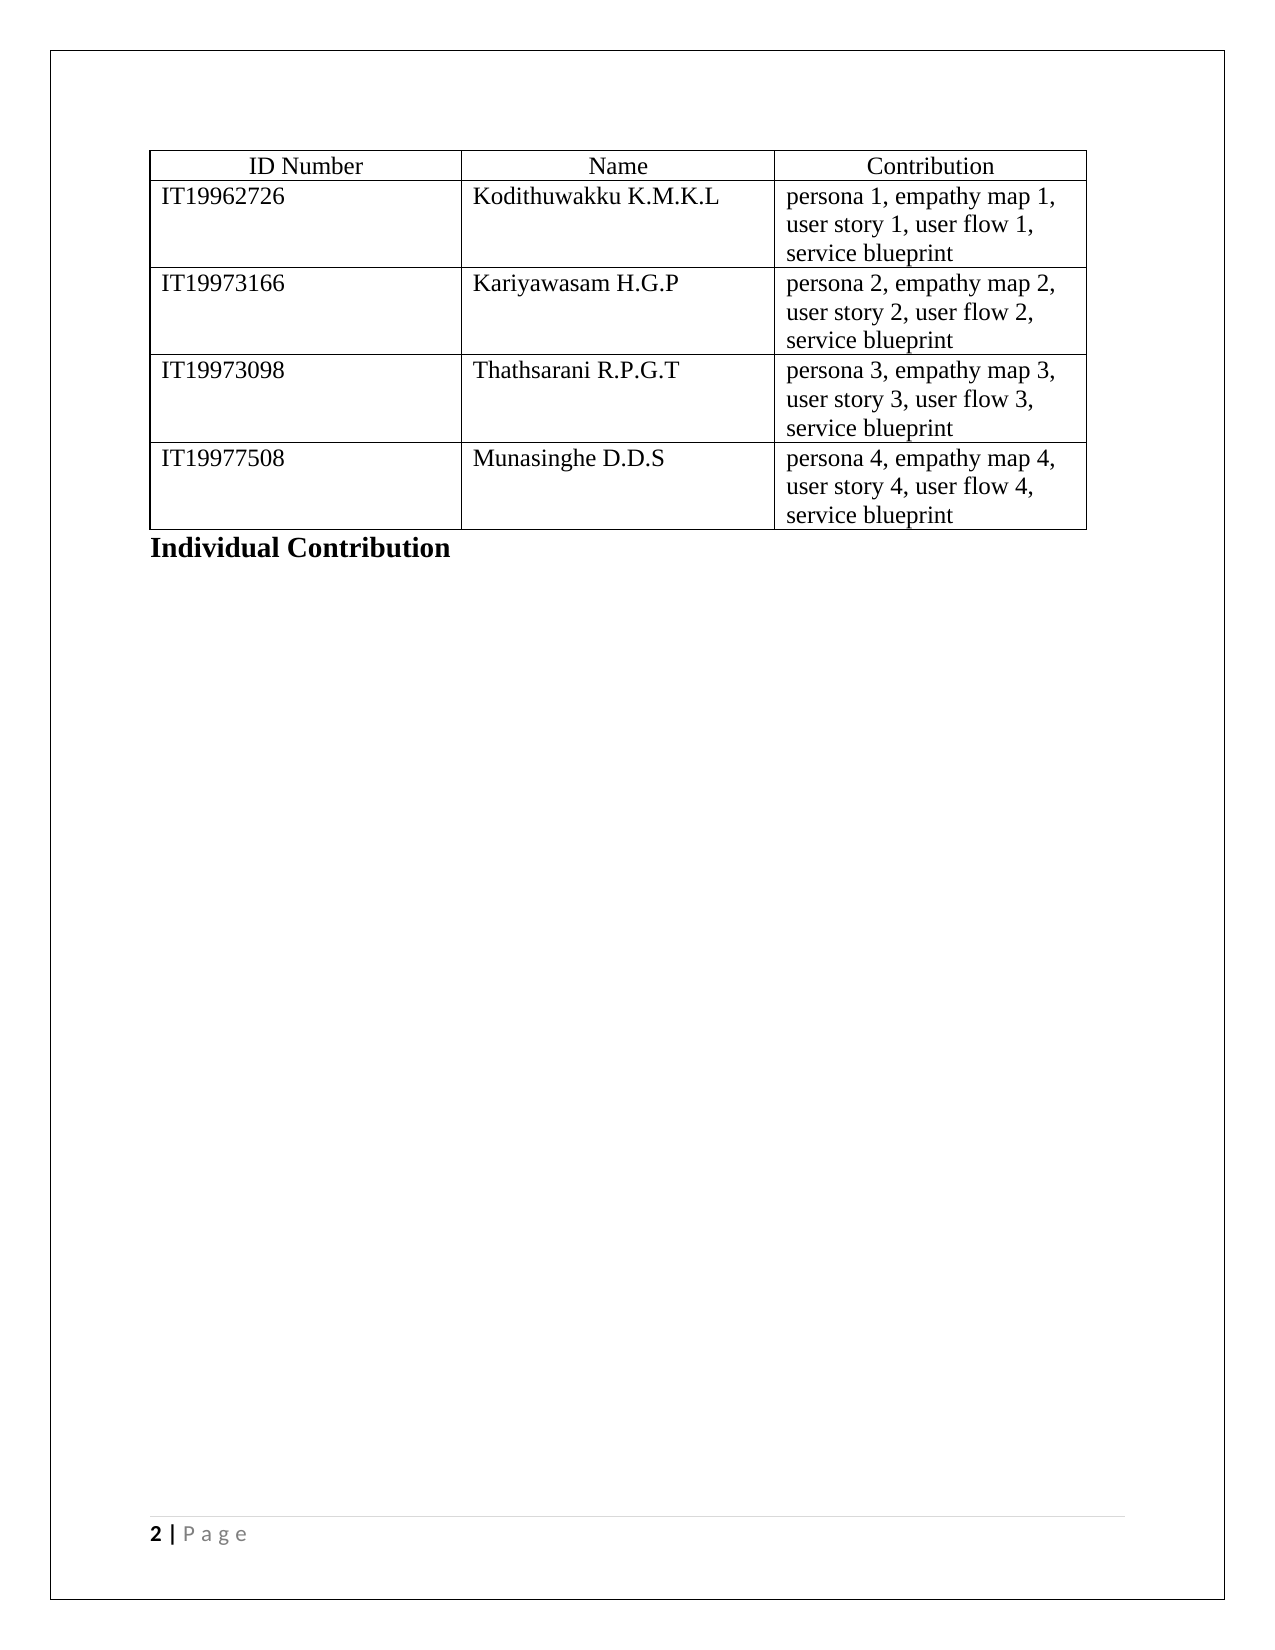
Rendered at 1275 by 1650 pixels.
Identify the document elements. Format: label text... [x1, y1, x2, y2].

table_cell Kodithuwakku K.M.K.L [462, 181, 774, 267]
table_header ID Number [151, 151, 461, 180]
table_header Name [462, 151, 774, 180]
table_cell persona 1, empathy map 1, user story 1, user flow 1, service blueprint [775, 181, 1086, 267]
table_cell IT19962726 [151, 181, 461, 267]
table_cell persona 3, empathy map 3, user story 3, user flow 3, service blueprint [775, 355, 1086, 442]
text Individual Contribution [150, 530, 1125, 563]
table_cell IT19973166 [151, 268, 461, 354]
table_cell Munasinghe D.D.S [462, 443, 774, 529]
table_cell Thathsarani R.P.G.T [462, 355, 774, 442]
table_cell persona 4, empathy map 4, user story 4, user flow 4, service blueprint [775, 443, 1086, 529]
table_cell IT19973098 [151, 355, 461, 442]
table_header Contribution [775, 151, 1086, 180]
table_cell IT19977508 [151, 443, 461, 529]
table_cell Kariyawasam H.G.P [462, 268, 774, 354]
table_cell persona 2, empathy map 2, user story 2, user flow 2, service blueprint [775, 268, 1086, 354]
